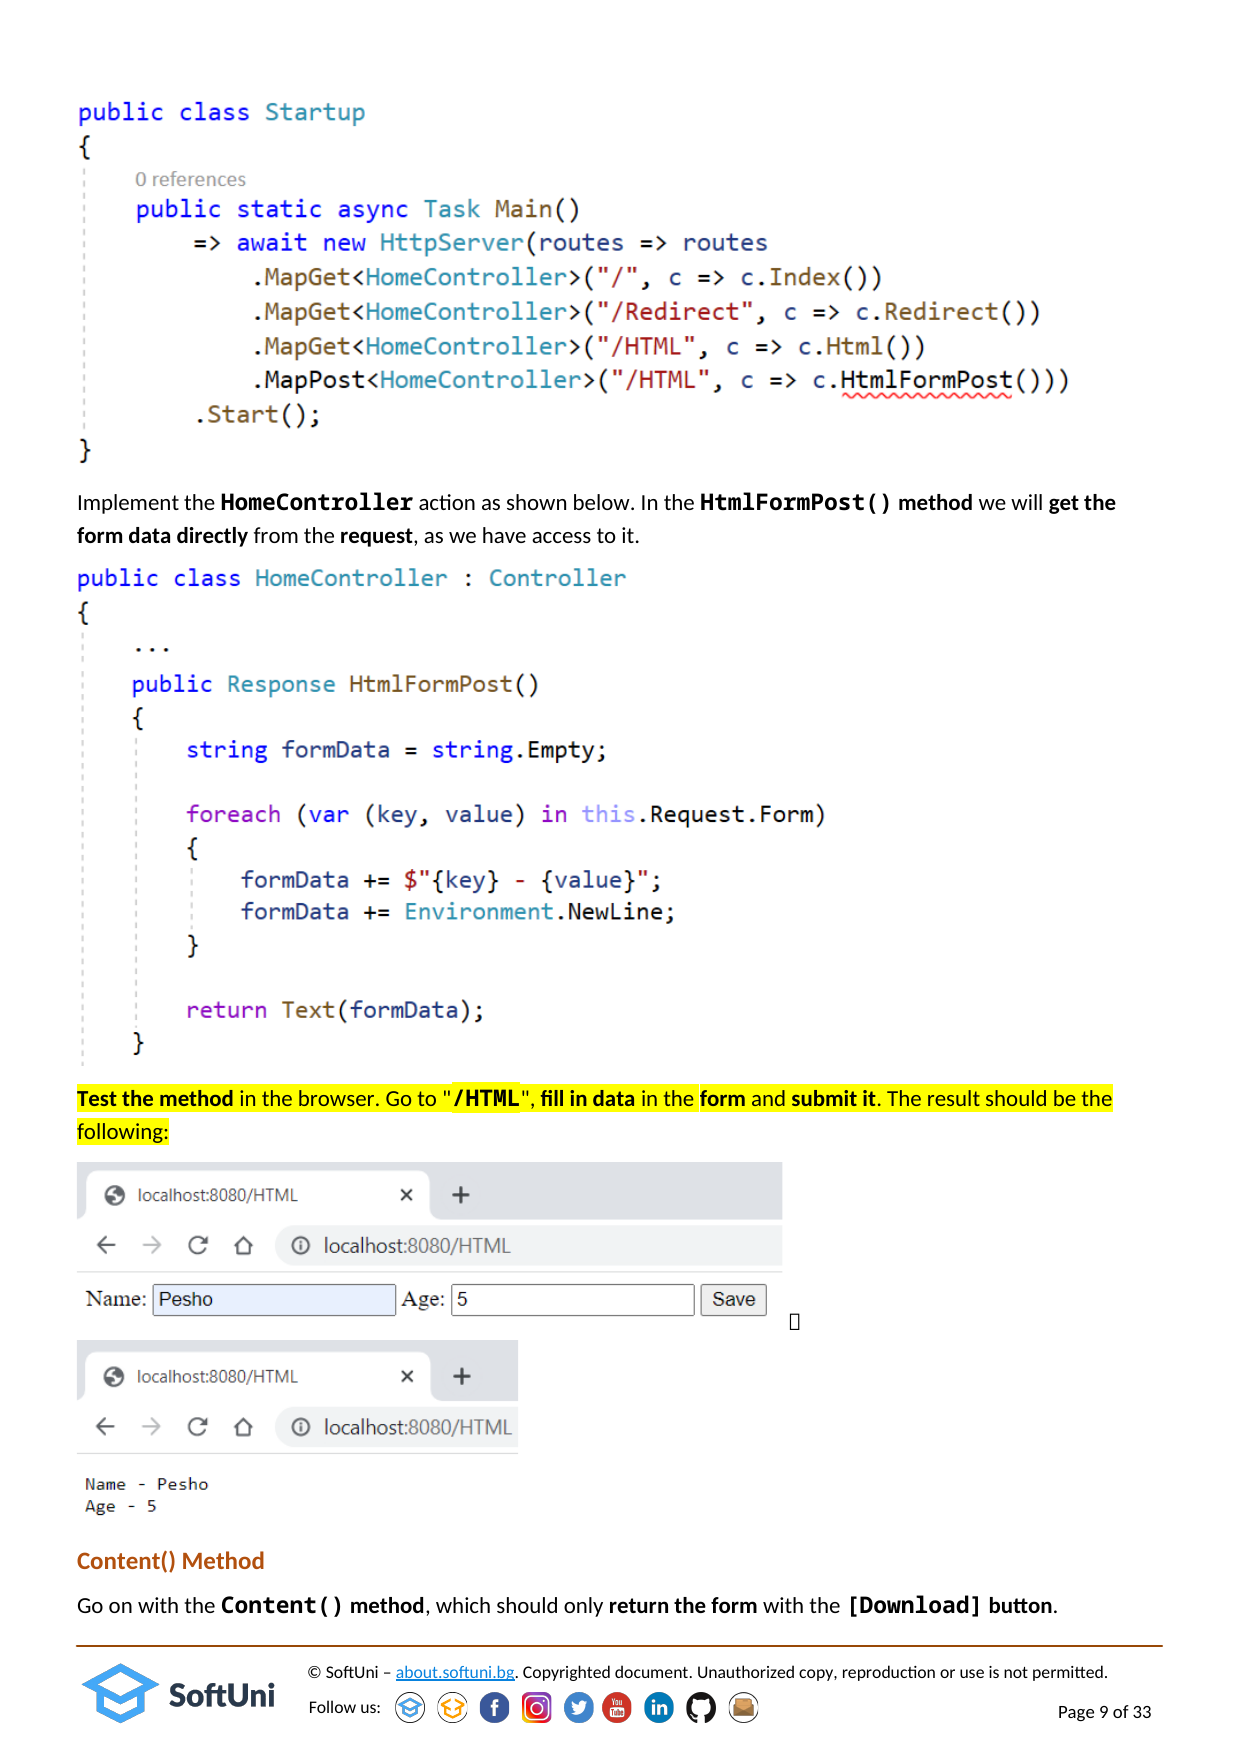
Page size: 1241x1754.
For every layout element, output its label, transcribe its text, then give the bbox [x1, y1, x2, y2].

subtitle Content() Method [77, 1546, 1163, 1576]
picture [665, 1692, 674, 1701]
picture [395, 1692, 425, 1723]
picture [479, 1692, 510, 1723]
picture [76, 95, 1074, 470]
picture [686, 1692, 716, 1723]
picture [665, 1714, 674, 1723]
picture [564, 1692, 594, 1723]
text Test the method in the browser. Go to "/HTML", fill in data in the form and submit it. The result should be the following: [77, 1082, 1163, 1145]
text Implement the HomeController action as shown below. In the HtmlFormPost() method we will get the form data directly from the request, as we have access to it. [77, 486, 1163, 549]
picture [75, 1658, 281, 1729]
picture [76, 1340, 519, 1529]
picture [76, 670, 831, 1066]
picture [522, 1692, 552, 1723]
picture [728, 1692, 759, 1723]
picture [658, 1705, 667, 1714]
picture [76, 1162, 783, 1330]
picture [644, 1692, 653, 1701]
picture [644, 1714, 653, 1723]
picture [76, 566, 630, 666]
picture [437, 1692, 468, 1723]
text Go on with the Content() method, which should only return the form with the [Download] button. [77, 1589, 1163, 1620]
picture [602, 1692, 632, 1723]
